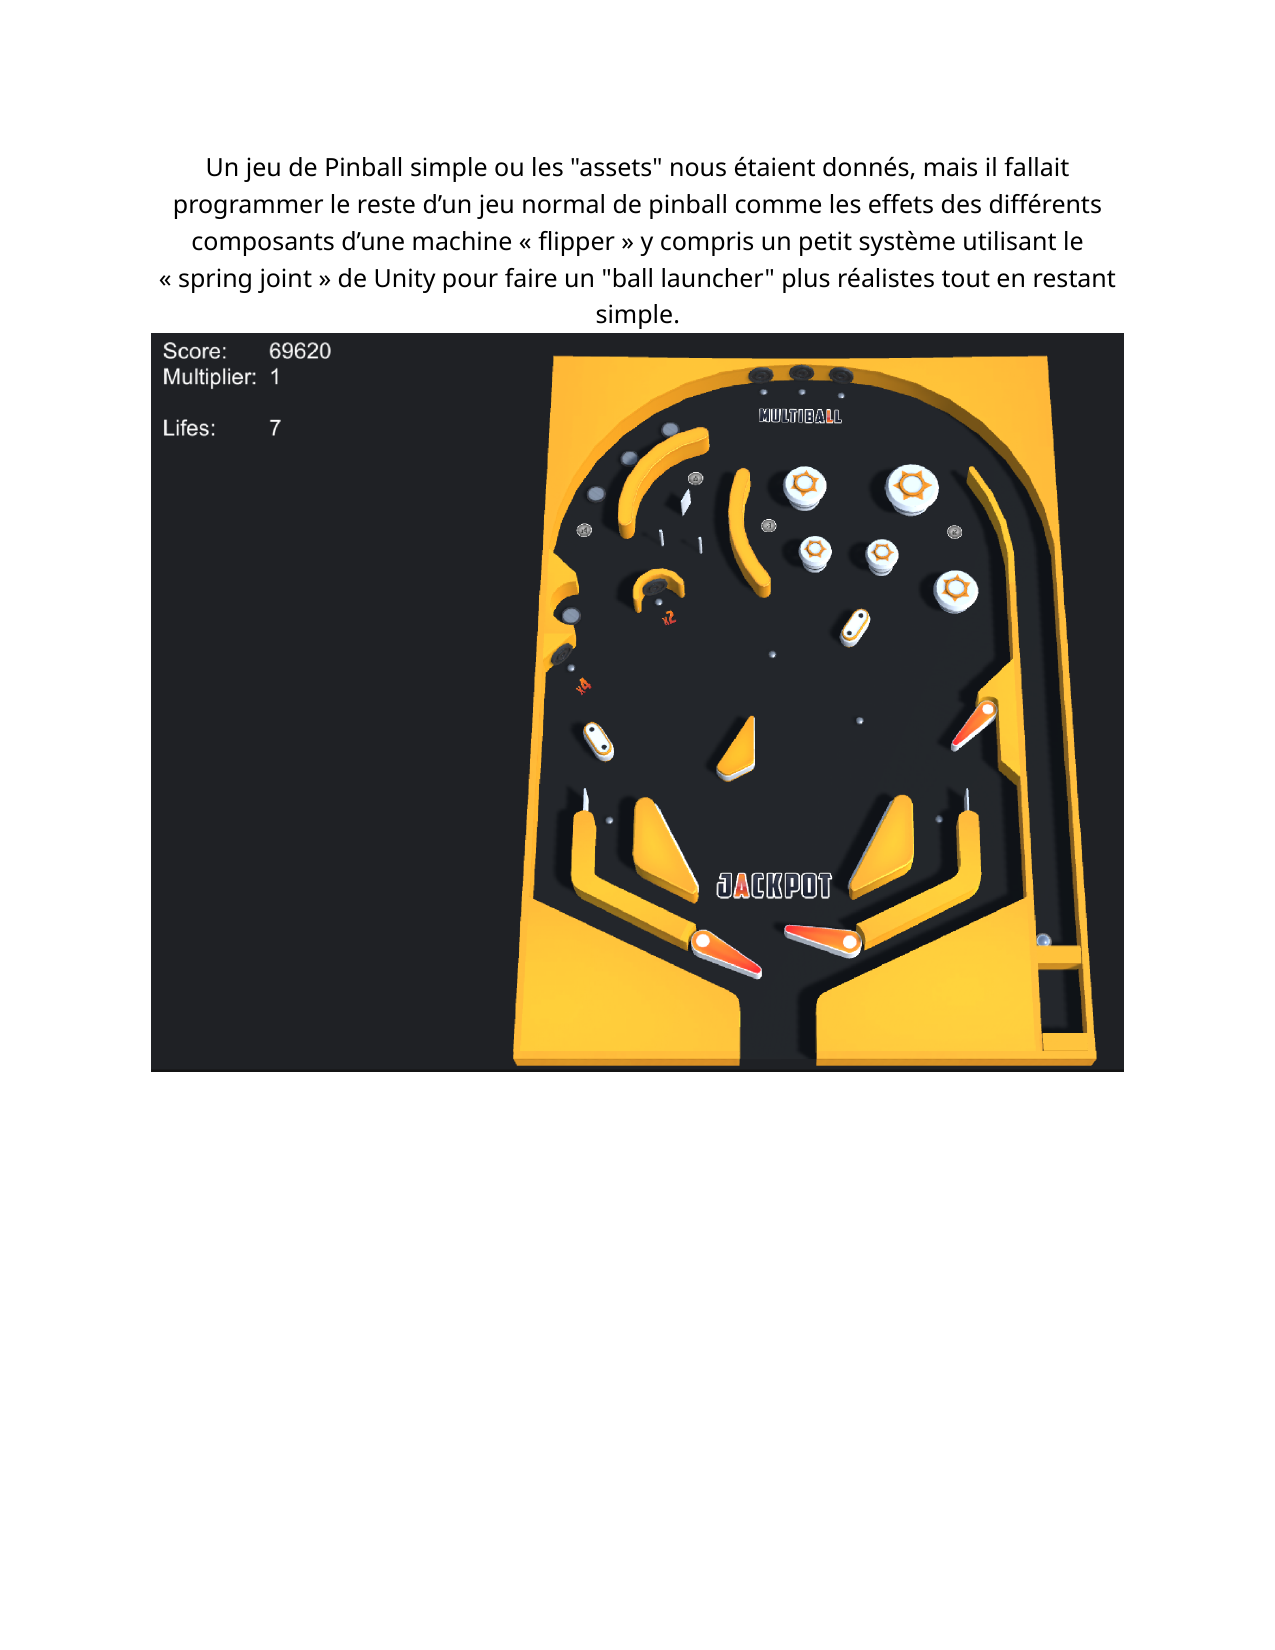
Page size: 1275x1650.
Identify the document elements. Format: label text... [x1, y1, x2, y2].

picture [151, 333, 1124, 1072]
